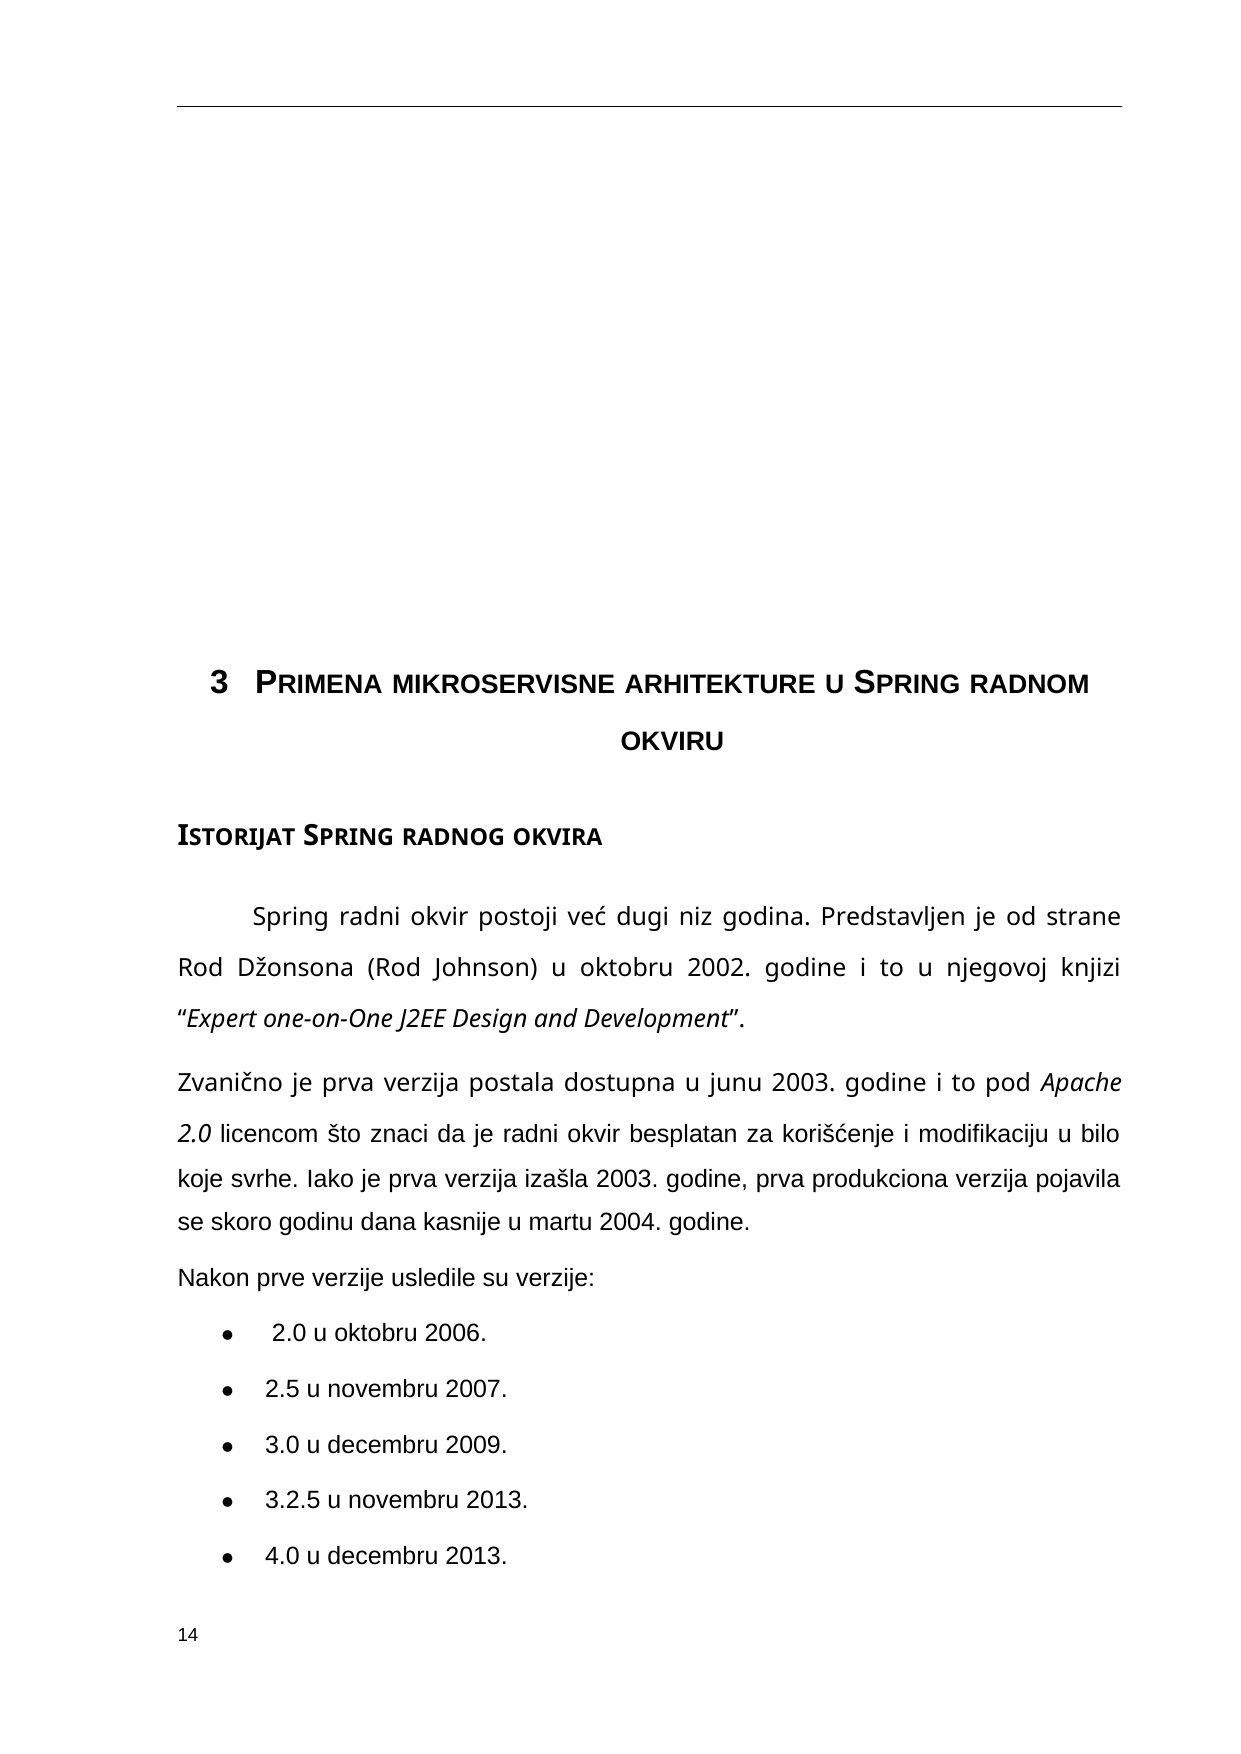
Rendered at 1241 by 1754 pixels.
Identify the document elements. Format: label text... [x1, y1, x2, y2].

list 4.0 u decembru 2013. [221, 1541, 1122, 1570]
list 2.5 u novembru 2007. [221, 1374, 1122, 1403]
text Spring radni okvir postoji već dugi niz godina. Predstavljen je od strane Rod Džonsona (Rod Johnson) u oktobru 2002. godine i to u njegovoj knjizi “Expert one-on-One J2EE Design and Development”. [177, 899, 1122, 1035]
text Nakon prve verzije usledile su verzije: [177, 1263, 1122, 1292]
list 2.0 u oktobru 2006. [221, 1318, 1122, 1347]
subtitle Primena mikroservisne arhitekture u Spring radnom okviru [177, 662, 1122, 758]
subtitle Istorijat Spring radnog okvira [177, 814, 1122, 854]
list 3.2.5 u novembru 2013. [221, 1485, 1122, 1514]
text Zvanično je prva verzija postala dostupna u junu 2003. godine i to pod Apache 2.0 licencom što znaci da je radni okvir besplatan za korišćenje i modifikaciju u bilo koje svrhe. Iako je prva verzija izašla 2003. godine, prva produkciona verzija pojavila se skoro godinu dana kasnije u martu 2004. godine. [177, 1064, 1122, 1236]
list 3.0 u decembru 2009. [221, 1430, 1122, 1458]
